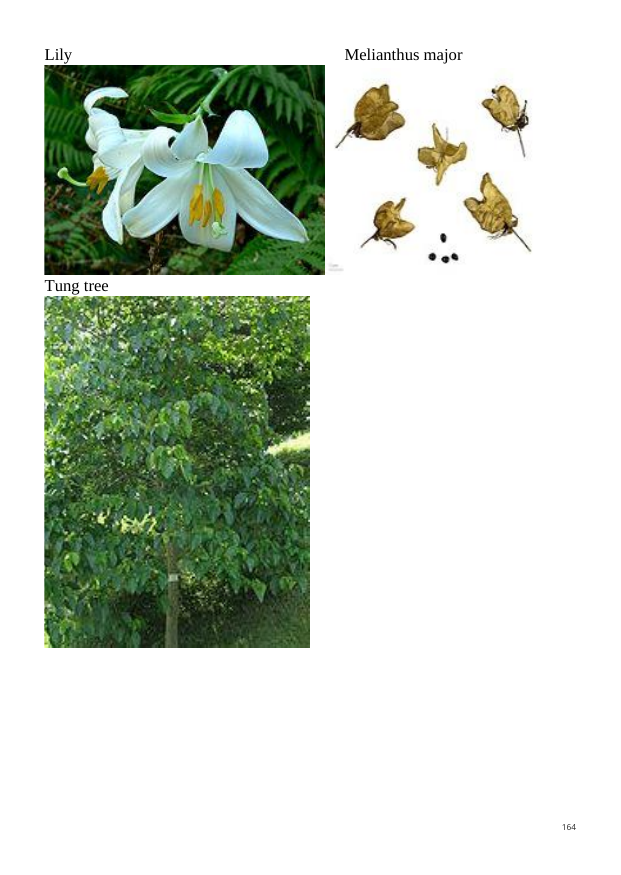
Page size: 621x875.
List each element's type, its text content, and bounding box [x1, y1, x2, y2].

text Lily Melianthus major [44, 44, 576, 63]
text Tung tree [44, 276, 576, 295]
picture [44, 296, 310, 648]
picture [44, 65, 552, 275]
